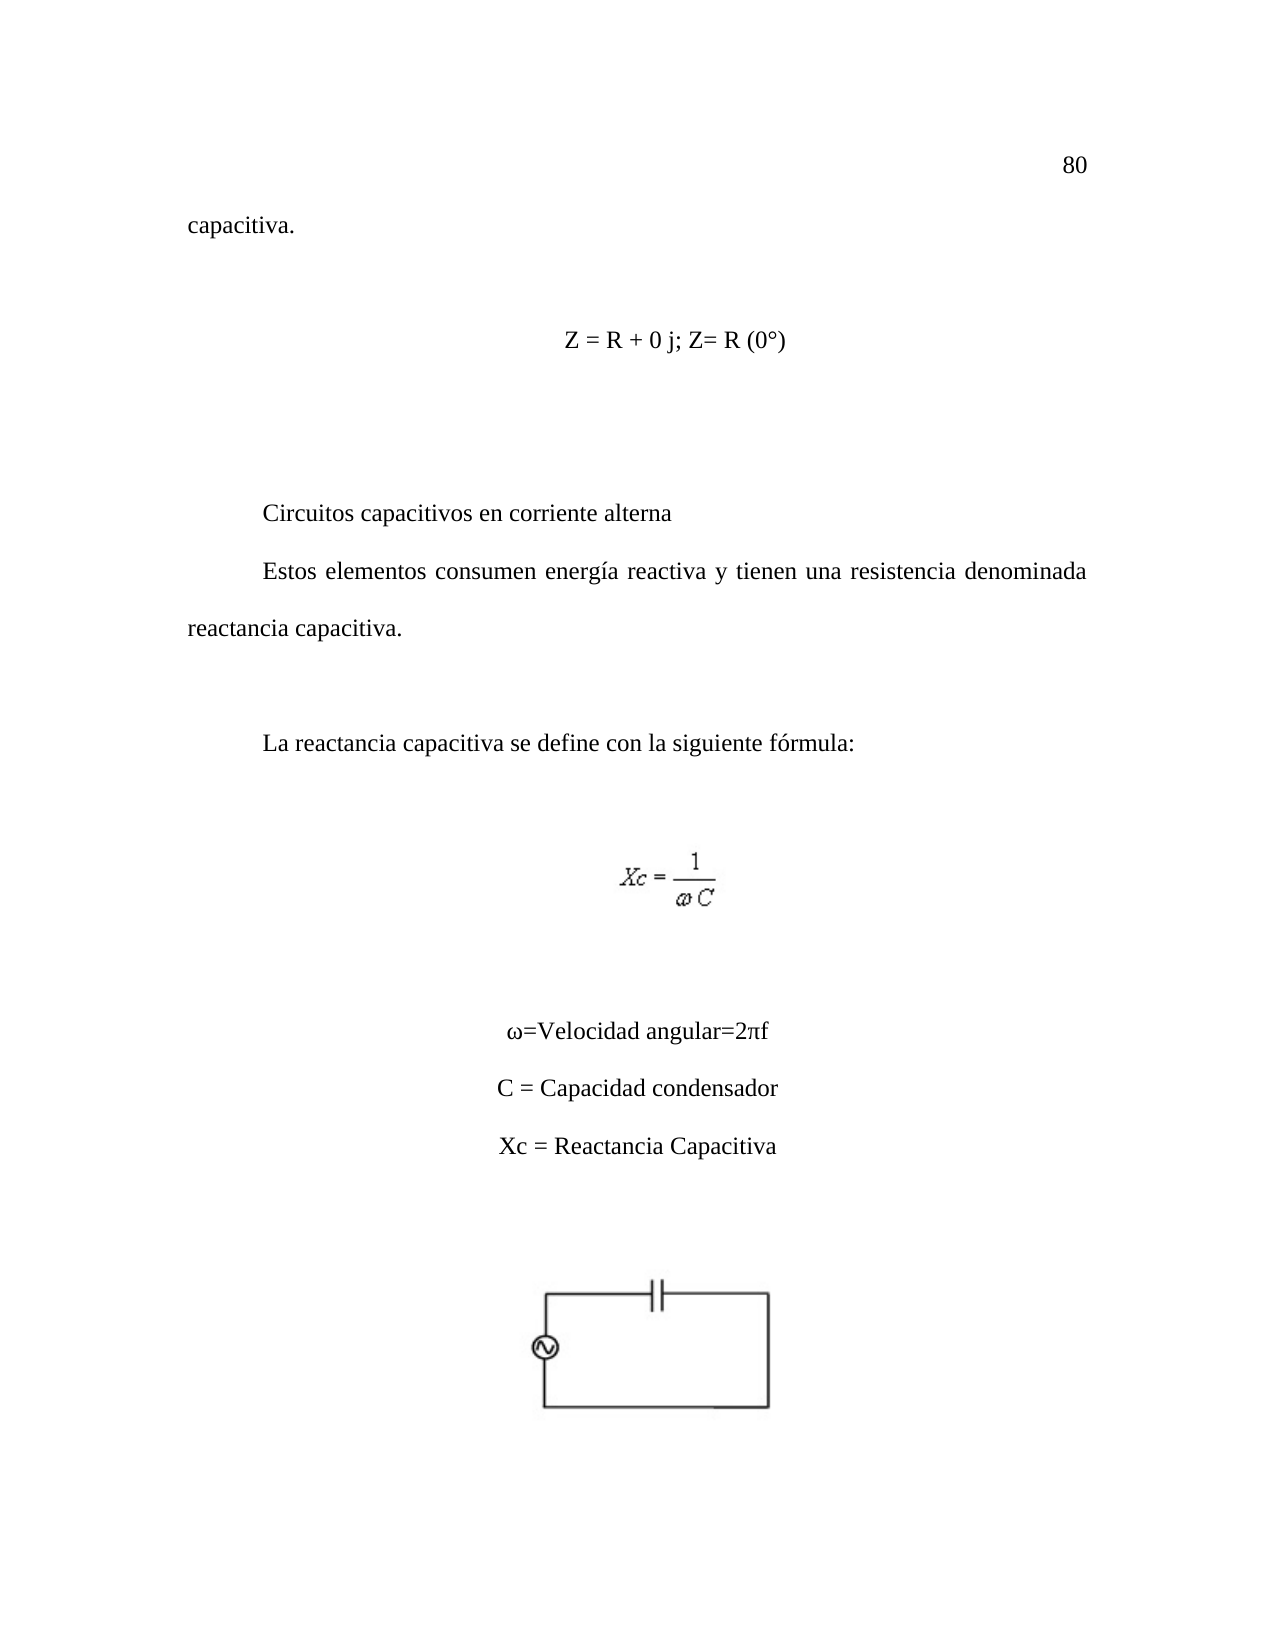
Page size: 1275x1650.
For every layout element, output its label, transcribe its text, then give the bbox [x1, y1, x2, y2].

text Estos elementos consumen energía reactiva y tienen una resistencia denominada reactancia capacitiva. [187, 556, 1087, 642]
picture [508, 1246, 842, 1478]
text La reactancia capacitiva se define con la siguiente fórmula: [187, 728, 1087, 757]
picture [612, 843, 738, 930]
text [187, 210, 1087, 296]
text Z = R + 0 j; Z= R (0°) [187, 325, 1087, 354]
text Circuitos capacitivos en corriente alterna [262, 498, 1087, 527]
text ω=Velocidad angular=2πf C = Capacidad condensador Xc = Reactancia Capacitiva [187, 958, 1087, 1160]
